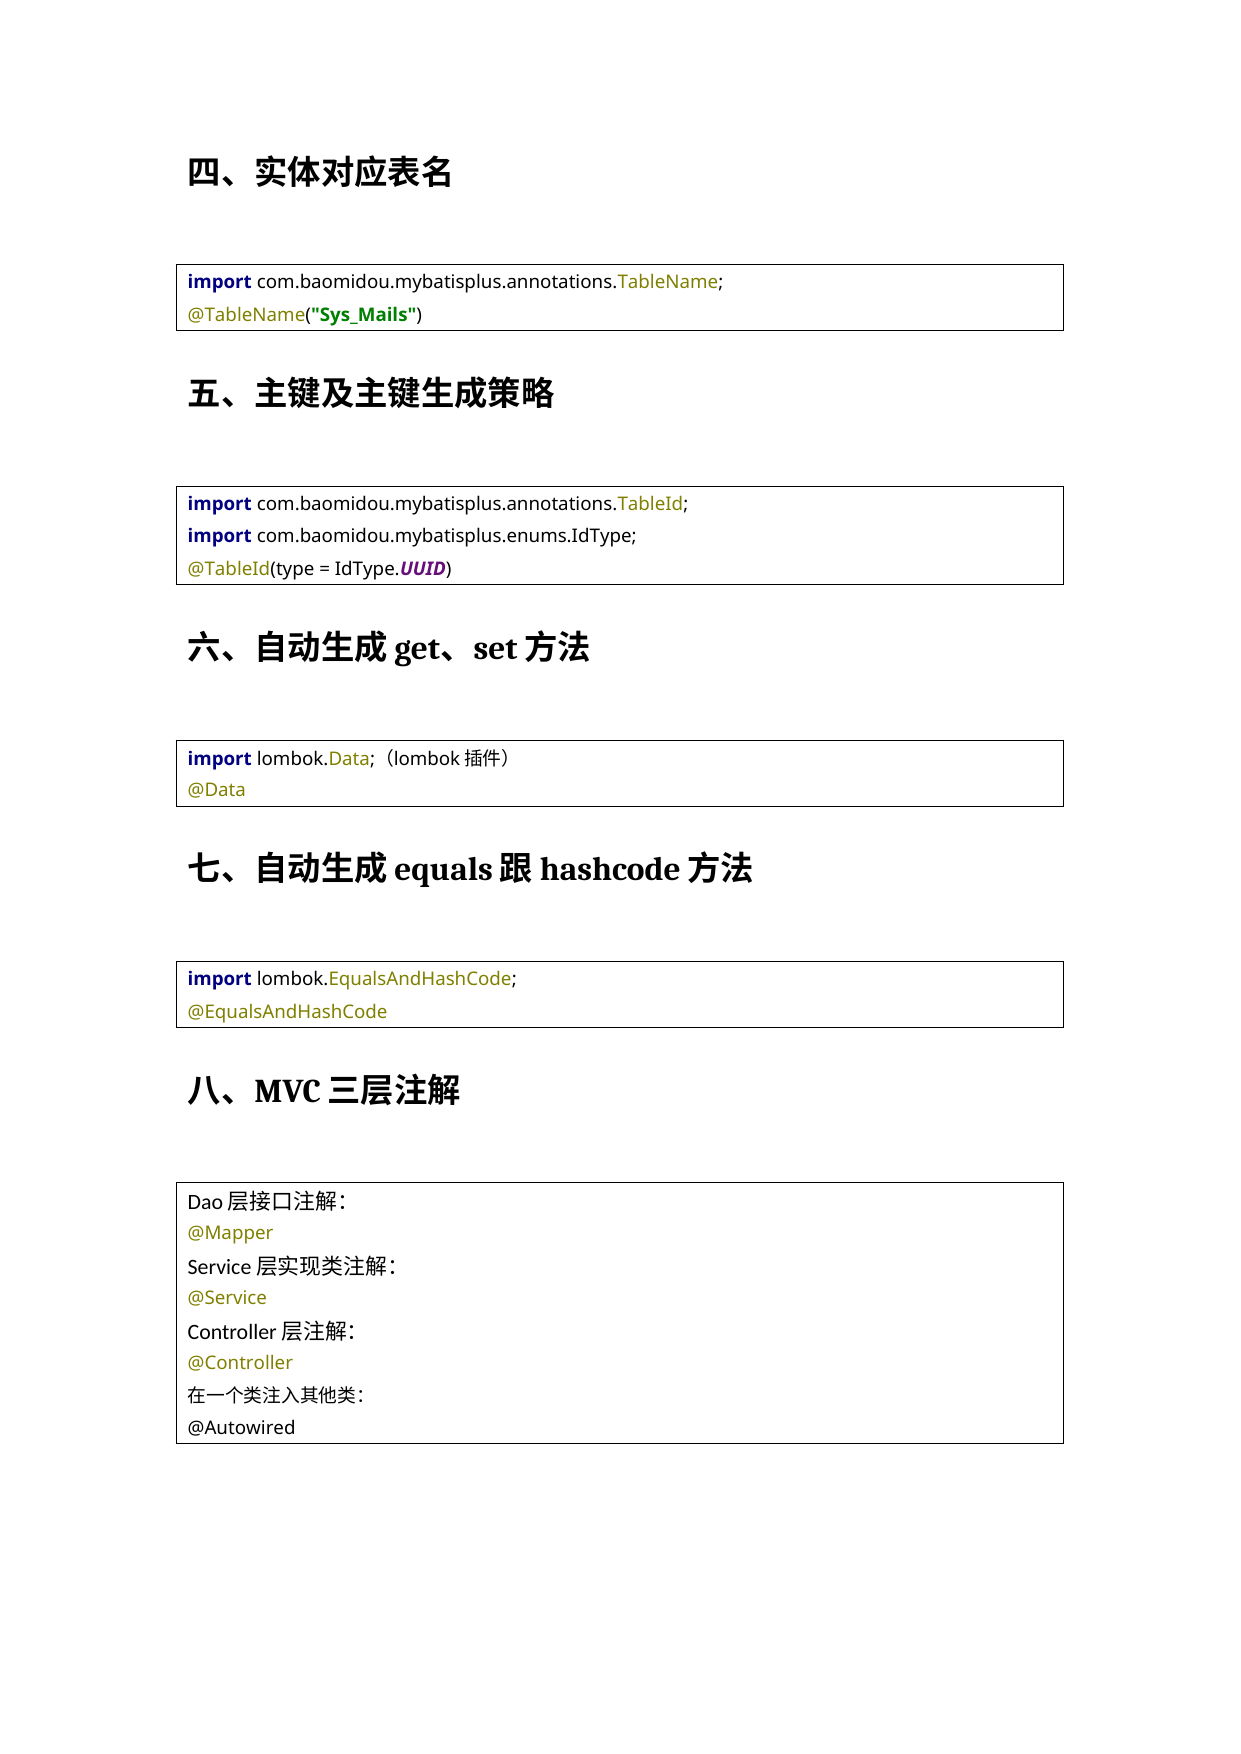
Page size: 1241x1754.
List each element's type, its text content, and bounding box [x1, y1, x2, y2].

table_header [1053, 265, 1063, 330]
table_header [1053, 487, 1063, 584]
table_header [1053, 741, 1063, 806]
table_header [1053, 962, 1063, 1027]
subtitle 七、自动生成equals跟hashcode方法 [187, 834, 1053, 899]
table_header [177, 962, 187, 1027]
subtitle 四、实体对应表名 [187, 137, 1053, 202]
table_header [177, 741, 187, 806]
subtitle 六、自动生成get、set方法 [187, 612, 1053, 677]
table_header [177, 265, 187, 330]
subtitle 五、主键及主键生成策略 [187, 358, 1053, 423]
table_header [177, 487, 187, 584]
table_header Dao层接口注解： @Mapper Service层实现类注解： @Service Controller层注解： @Controller 在一个类注入其他类： @Autowired [177, 1183, 1063, 1443]
subtitle 八、MVC三层注解 [187, 1055, 1053, 1120]
